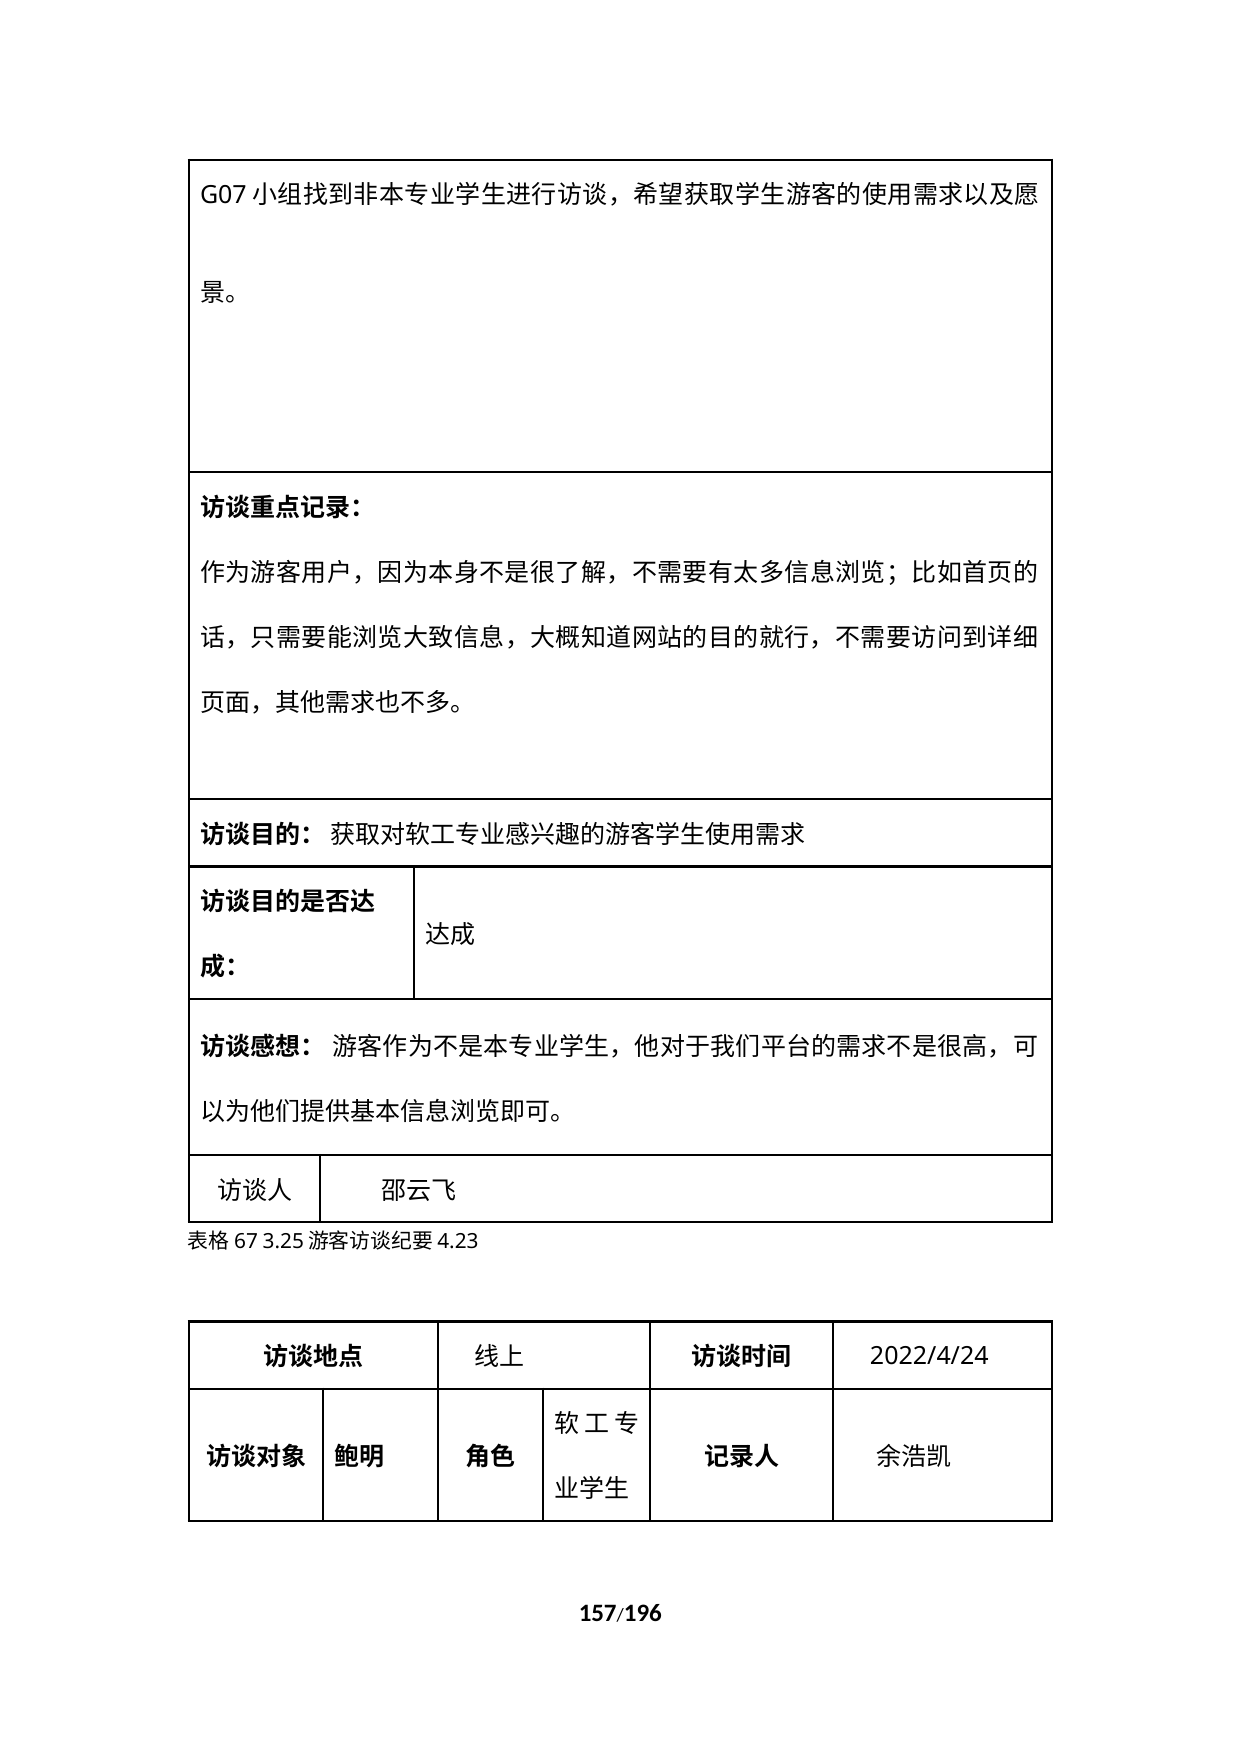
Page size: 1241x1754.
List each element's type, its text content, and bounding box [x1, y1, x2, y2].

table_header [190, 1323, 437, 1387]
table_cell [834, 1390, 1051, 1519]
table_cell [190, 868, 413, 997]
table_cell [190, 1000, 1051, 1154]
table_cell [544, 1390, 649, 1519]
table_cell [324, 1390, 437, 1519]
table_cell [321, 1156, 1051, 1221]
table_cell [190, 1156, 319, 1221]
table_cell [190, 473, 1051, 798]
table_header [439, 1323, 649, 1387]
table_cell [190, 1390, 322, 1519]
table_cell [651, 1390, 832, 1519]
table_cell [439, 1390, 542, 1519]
text 表格 67 3.25游客访谈纪要4.23 [187, 1223, 1053, 1255]
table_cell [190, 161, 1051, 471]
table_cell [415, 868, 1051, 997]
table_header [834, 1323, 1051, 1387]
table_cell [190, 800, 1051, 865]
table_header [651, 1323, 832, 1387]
